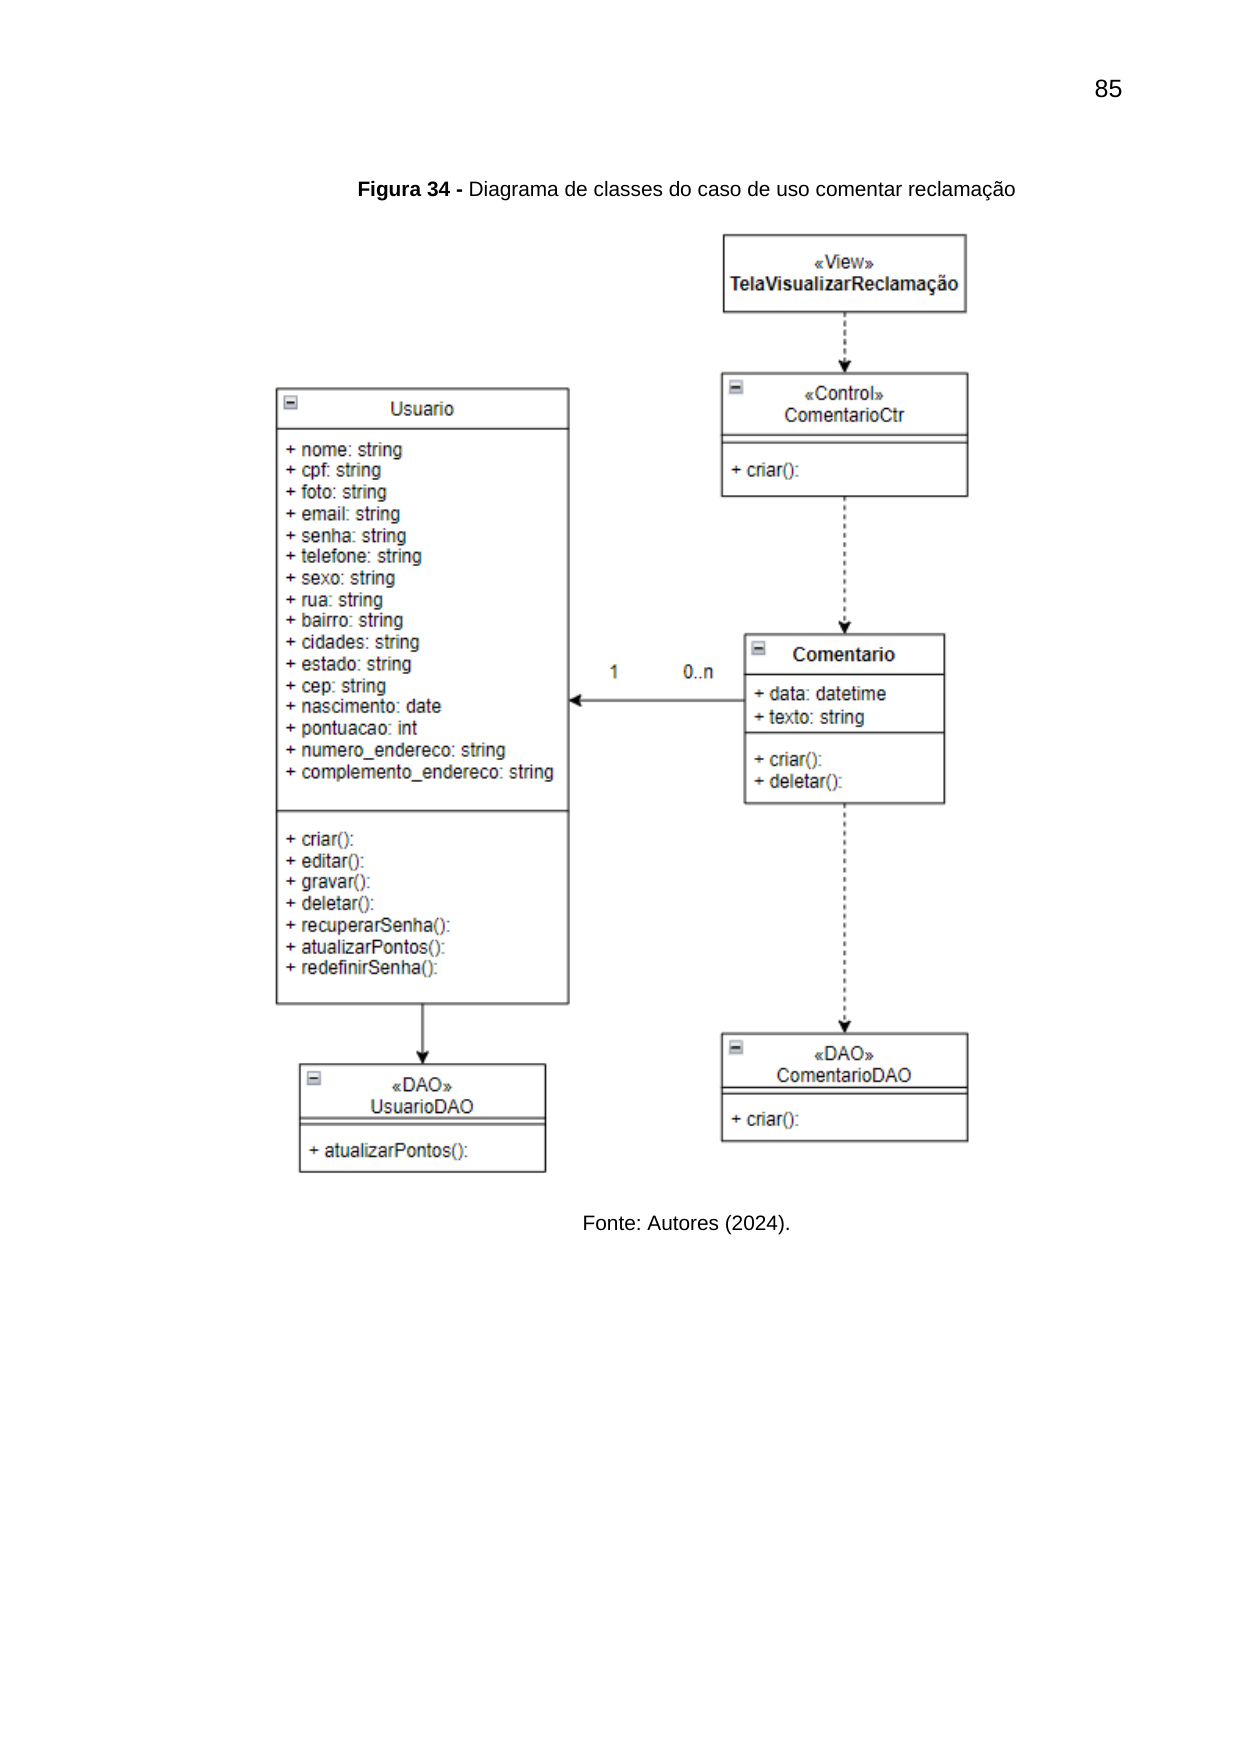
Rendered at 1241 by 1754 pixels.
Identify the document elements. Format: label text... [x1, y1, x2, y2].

text Figura 34 - Diagrama de classes do caso de uso comentar reclamação [177, 177, 1122, 201]
picture [251, 225, 986, 1184]
text Fonte: Autores (2024). [177, 1210, 1122, 1234]
